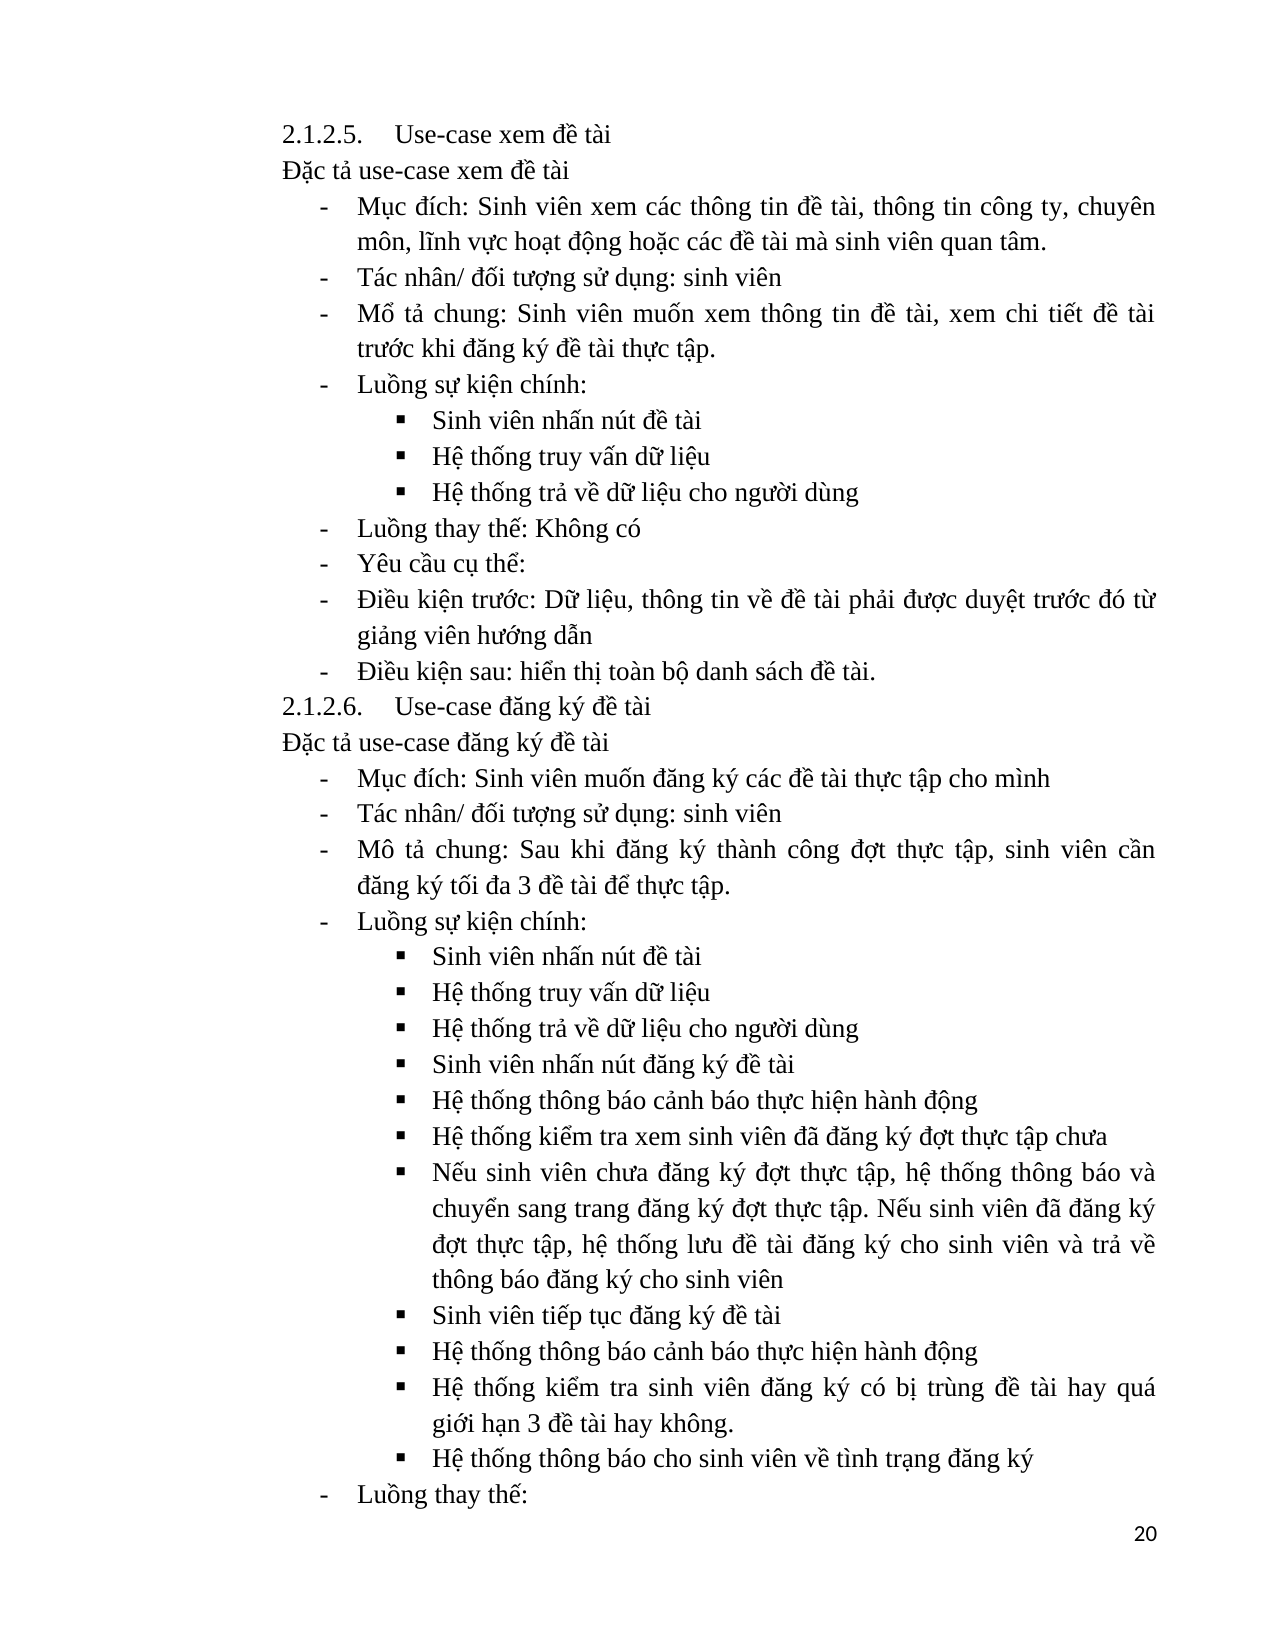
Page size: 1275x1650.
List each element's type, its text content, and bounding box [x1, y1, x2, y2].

list Điều kiện sau: hiển thị toàn bộ danh sách đề tài. [319, 655, 1157, 686]
list Mục đích: Sinh viên xem các thông tin đề tài, thông tin công ty, chuyên môn, lĩnh vực hoạt động hoặc các đề tài mà sinh viên quan tâm. [319, 189, 1157, 256]
list Hệ thống truy vấn dữ liệu [394, 976, 1157, 1008]
text Đặc tả use-case xem đề tài [282, 154, 1157, 185]
list Use-case đăng ký đề tài [282, 690, 1157, 722]
list Điều kiện trước: Dữ liệu, thông tin về đề tài phải được duyệt trước đó từ giảng viên hướng dẫn [319, 583, 1157, 650]
list Luồng sự kiện chính: [319, 368, 1157, 399]
list Mục đích: Sinh viên muốn đăng ký các đề tài thực tập cho mình [319, 762, 1157, 793]
list Luồng thay thế: Không có [319, 512, 1157, 543]
list Luồng sự kiện chính: [319, 905, 1157, 936]
list Hệ thống thông báo cảnh báo thực hiện hành động [394, 1335, 1157, 1366]
list Sinh viên nhấn nút đề tài [394, 941, 1157, 972]
text Đặc tả use-case đăng ký đề tài [282, 726, 1157, 757]
list Hệ thống truy vấn dữ liệu [394, 440, 1157, 471]
list Mổ tả chung: Sinh viên muốn xem thông tin đề tài, xem chi tiết đề tài trước khi đăng ký đề tài thực tập. [319, 297, 1157, 364]
list Hệ thống thông báo cho sinh viên về tình trạng đăng ký [394, 1443, 1157, 1474]
list Tác nhân/ đối tượng sử dụng: sinh viên [319, 798, 1157, 829]
list Hệ thống trả về dữ liệu cho người dùng [394, 476, 1157, 507]
list Hệ thống kiểm tra xem sinh viên đã đăng ký đợt thực tập chưa [394, 1120, 1157, 1151]
list Hệ thống kiểm tra sinh viên đăng ký có bị trùng đề tài hay quá giới hạn 3 đề tài hay không. [394, 1371, 1157, 1438]
list Luồng thay thế: [319, 1478, 1157, 1510]
list Nếu sinh viên chưa đăng ký đợt thực tập, hệ thống thông báo và chuyển sang trang đăng ký đợt thực tập. Nếu sinh viên đã đăng ký đợt thực tập, hệ thống lưu đề tài đăng ký cho sinh viên và trả về thông báo đăng ký cho sinh viên [394, 1156, 1157, 1294]
list Hệ thống thông báo cảnh báo thực hiện hành động [394, 1084, 1157, 1116]
list Yêu cầu cụ thể: [319, 547, 1157, 579]
list Tác nhân/ đối tượng sử dụng: sinh viên [319, 261, 1157, 292]
list Mô tả chung: Sau khi đăng ký thành công đợt thực tập, sinh viên cần đăng ký tối đa 3 đề tài để thực tập. [319, 833, 1157, 900]
list Use-case xem đề tài [282, 118, 1157, 149]
list Sinh viên nhấn nút đăng ký đề tài [394, 1048, 1157, 1079]
list Sinh viên nhấn nút đề tài [394, 404, 1157, 435]
list Sinh viên tiếp tục đăng ký đề tài [394, 1299, 1157, 1330]
list Hệ thống trả về dữ liệu cho người dùng [394, 1012, 1157, 1044]
